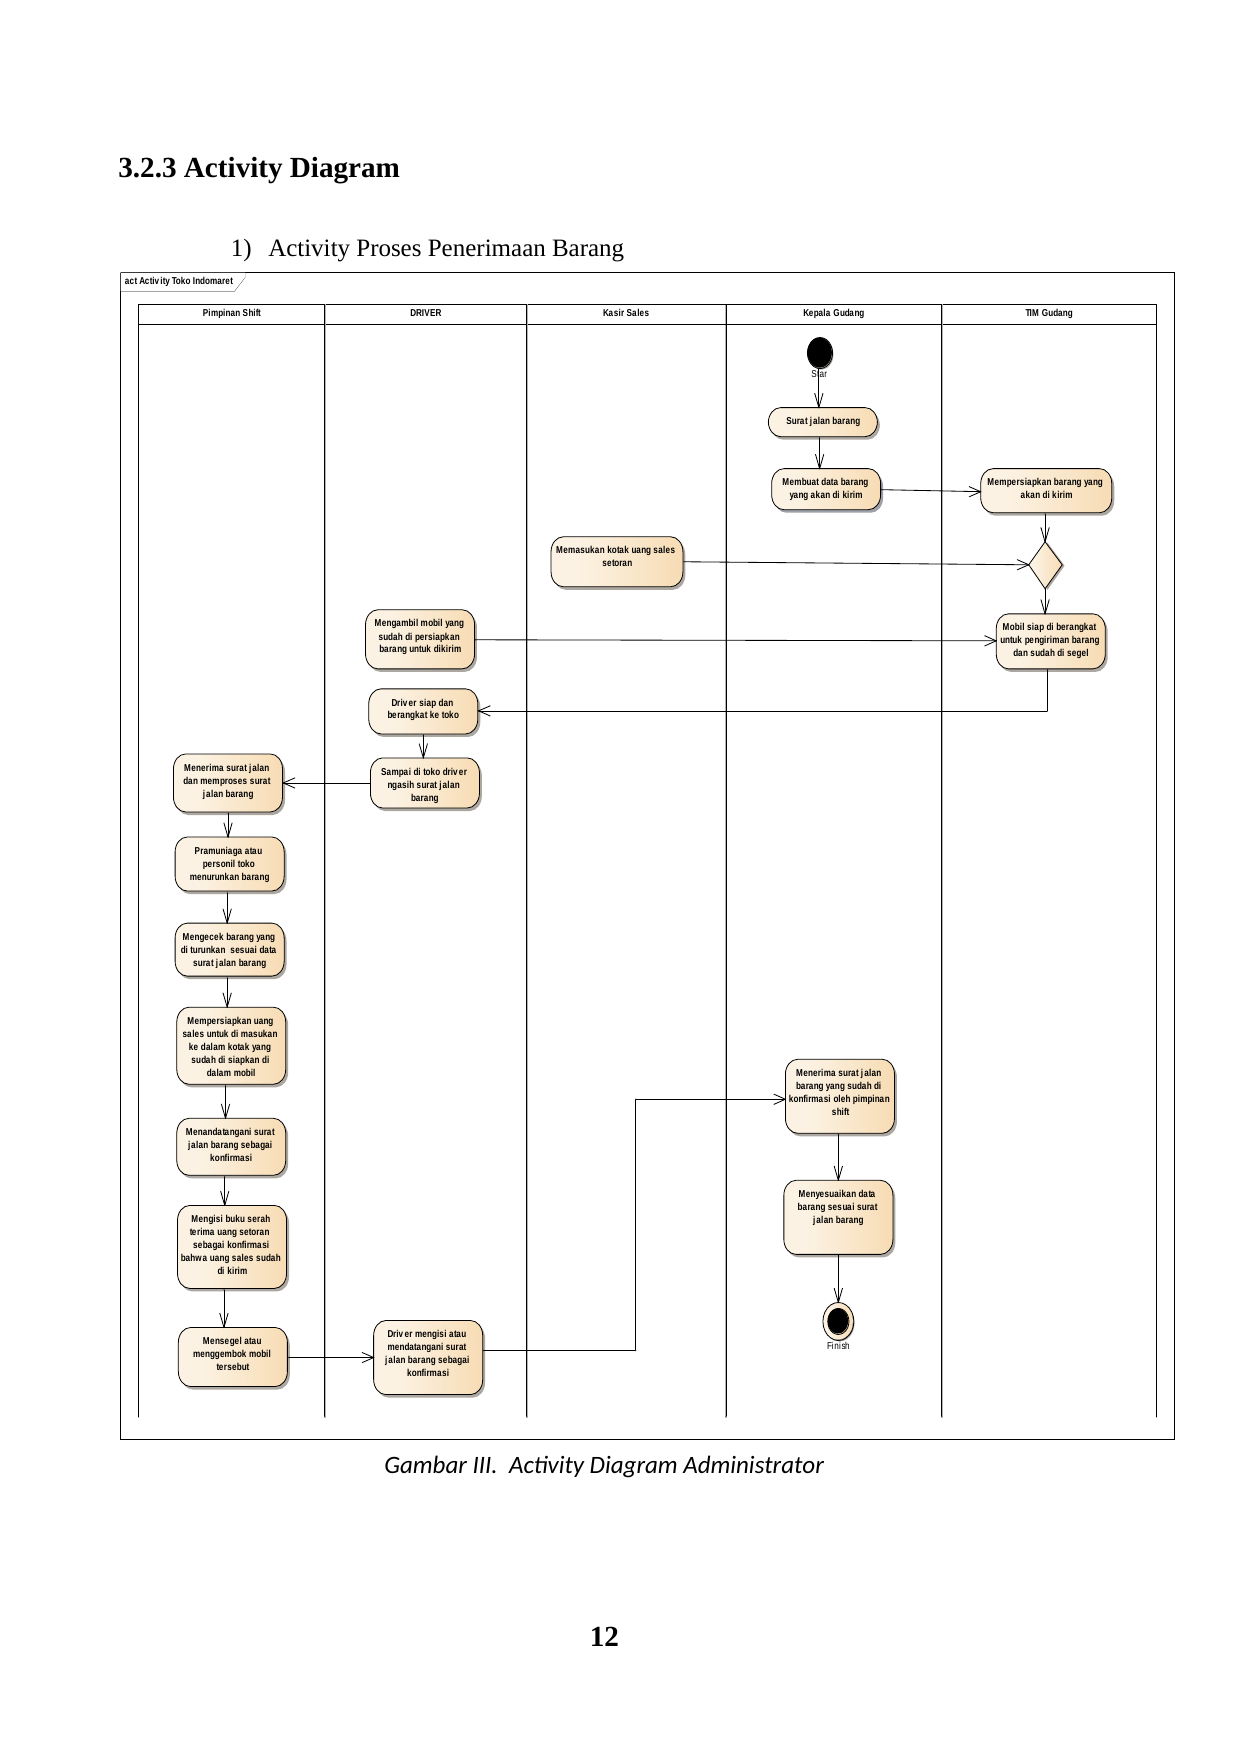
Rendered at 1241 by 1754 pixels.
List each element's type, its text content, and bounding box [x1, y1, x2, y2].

text 3.2.3 Activity Diagram [118, 150, 1090, 183]
text Gambar III. Activity Diagram Administrator [118, 1449, 1090, 1479]
list Activity Proses Penerimaan Barang [231, 233, 1090, 262]
